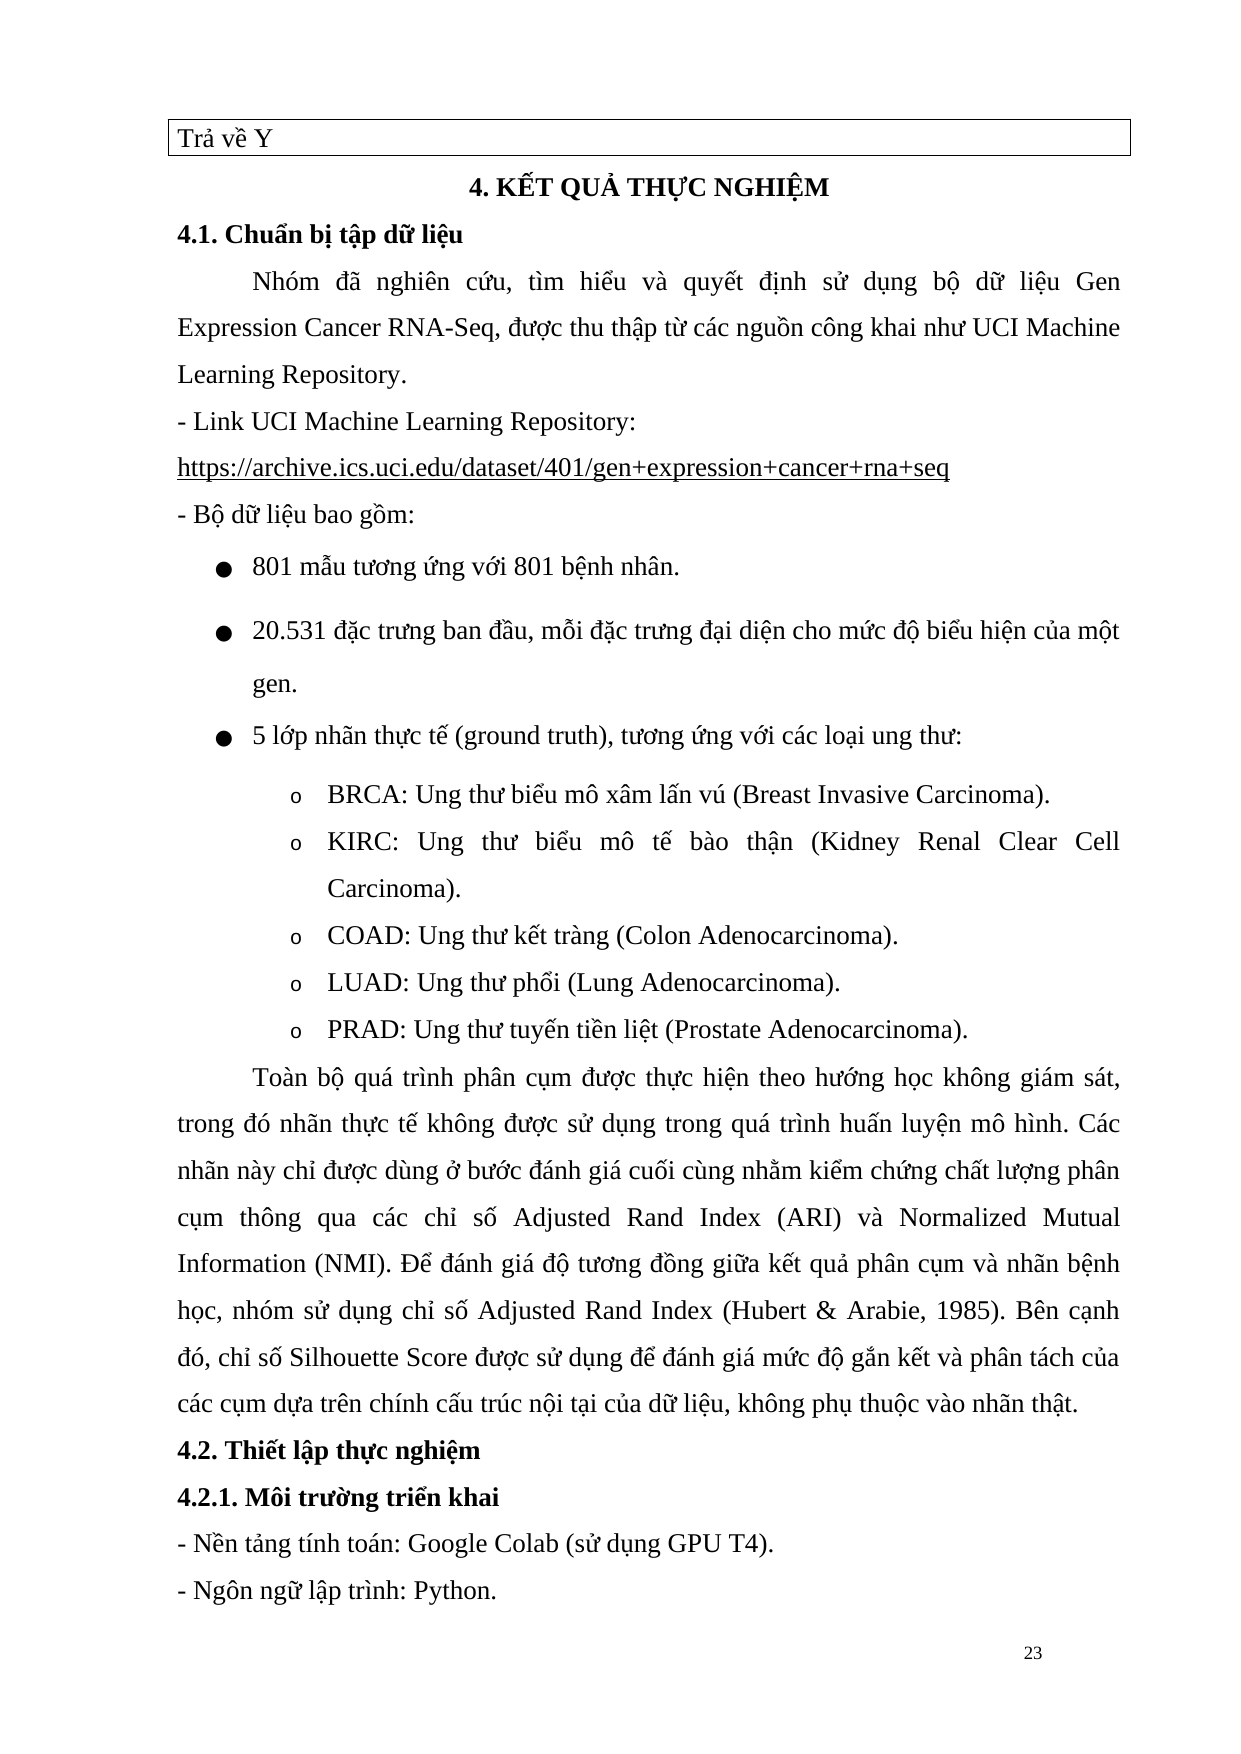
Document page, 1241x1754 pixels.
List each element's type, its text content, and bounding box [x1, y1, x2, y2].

subtitle 4.2. Thiết lập thực nghiệm [177, 1434, 1122, 1465]
list BRCA: Ung thư biểu mô xâm lấn vú (Breast Invasive Carcinoma). [289, 778, 1122, 809]
text https://archive.ics.uci.edu/dataset/401/gen+expression+cancer+rna+seq - Bộ dữ liệu bao gồm: [177, 451, 1122, 529]
text - Ngôn ngữ lập trình: Python. [177, 1574, 1122, 1605]
text Trả về Y [169, 120, 1130, 155]
list 5 lớp nhãn thực tế (ground truth), tương ứng với các loại ung thư: [214, 714, 1122, 756]
list 20.531 đặc trưng ban đầu, mỗi đặc trưng đại diện cho mức độ biểu hiện của một gen. [214, 609, 1122, 698]
list PRAD: Ung thư tuyến tiền liệt (Prostate Adenocarcinoma). [289, 1013, 1122, 1045]
subtitle 4.1. Chuẩn bị tập dữ liệu [177, 218, 1122, 249]
subtitle 4.2.1. Môi trường triển khai [177, 1481, 1122, 1512]
list COAD: Ung thư kết tràng (Colon Adenocarcinoma). [289, 919, 1122, 950]
text - Link UCI Machine Learning Repository: [177, 405, 1122, 436]
list LUAD: Ung thư phổi (Lung Adenocarcinoma). [289, 966, 1122, 998]
text Nhóm đã nghiên cứu, tìm hiểu và quyết định sử dụng bộ dữ liệu Gen Expression Cancer RNA-Seq, được thu thập từ các nguồn công khai như UCI Machine Learning Repository. [177, 265, 1122, 389]
text - Nền tảng tính toán: Google Colab (sử dụng GPU T4). [177, 1527, 1122, 1558]
list KIRC: Ung thư biểu mô tế bào thận (Kidney Renal Clear Cell Carcinoma). [289, 825, 1122, 903]
text Toàn bộ quá trình phân cụm được thực hiện theo hướng học không giám sát, trong đó nhãn thực tế không được sử dụng trong quá trình huấn luyện mô hình. Các nhãn này chỉ được dùng ở bước đánh giá cuối cùng nhằm kiểm chứng chất lượng phân cụm thông qua các chỉ số Adjusted Rand Index (ARI) và Normalized Mutual Information (NMI). Để đánh giá độ tương đồng giữa kết quả phân cụm và nhãn bệnh học, nhóm sử dụng chỉ số Adjusted Rand Index (Hubert & Arabie, 1985). Bên cạnh đó, chỉ số Silhouette Score được sử dụng để đánh giá mức độ gắn kết và phân tách của các cụm dựa trên chính cấu trúc nội tại của dữ liệu, không phụ thuộc vào nhãn thật. [177, 1061, 1122, 1418]
list 801 mẫu tương ứng với 801 bệnh nhân. [214, 545, 1122, 587]
subtitle 4. KẾT QUẢ THỰC NGHIỆM [177, 171, 1122, 203]
